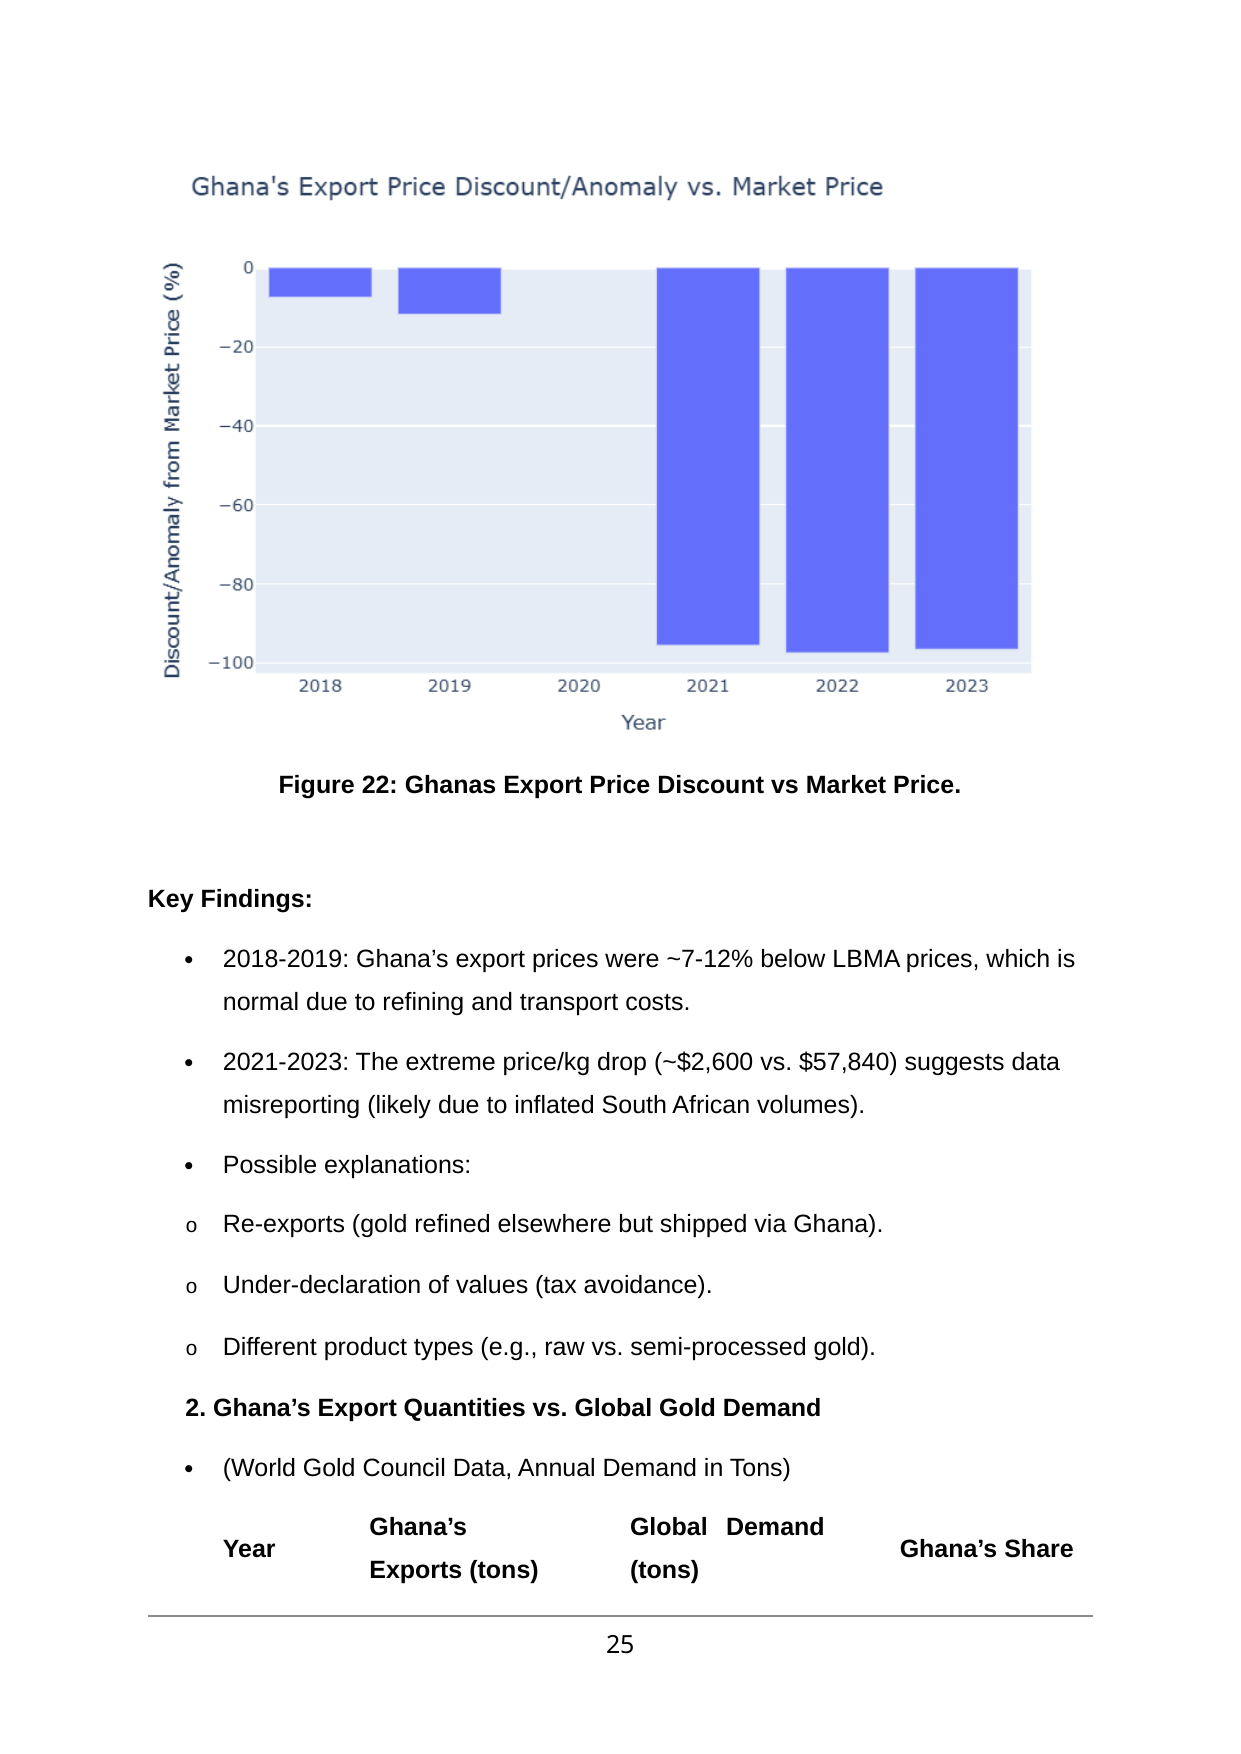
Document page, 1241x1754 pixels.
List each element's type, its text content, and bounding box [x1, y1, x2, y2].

list Possible explanations: [185, 1149, 1093, 1178]
table_header Ghana’s Exports (tons) [294, 1513, 555, 1615]
text Figure 22: Ghanas Export Price Discount vs Market Price. [148, 771, 1093, 850]
list Re-exports (gold refined elsewhere but shipped via Ghana). [185, 1209, 1093, 1239]
table_header Ghana’s Share [825, 1513, 1093, 1615]
list Different product types (e.g., raw vs. semi-processed gold). [185, 1332, 1093, 1361]
list Under-declaration of values (tax avoidance). [185, 1271, 1093, 1300]
list (World Gold Council Data, Annual Demand in Tons) [185, 1453, 1093, 1481]
text 2. Ghana’s Export Quantities vs. Global Gold Demand [185, 1393, 1093, 1422]
text Key Findings: [148, 884, 1093, 913]
list 2021-2023: The extreme price/kg drop (~$2,600 vs. $57,840) suggests data misreporting (likely due to inflated South African volumes). [185, 1047, 1093, 1118]
list 2018-2019: Ghana’s export prices were ~7-12% below LBMA prices, which is normal due to refining and transport costs. [185, 944, 1093, 1016]
picture [150, 143, 1091, 737]
table_header Year [148, 1513, 294, 1615]
table_header Global Demand (tons) [555, 1513, 824, 1615]
